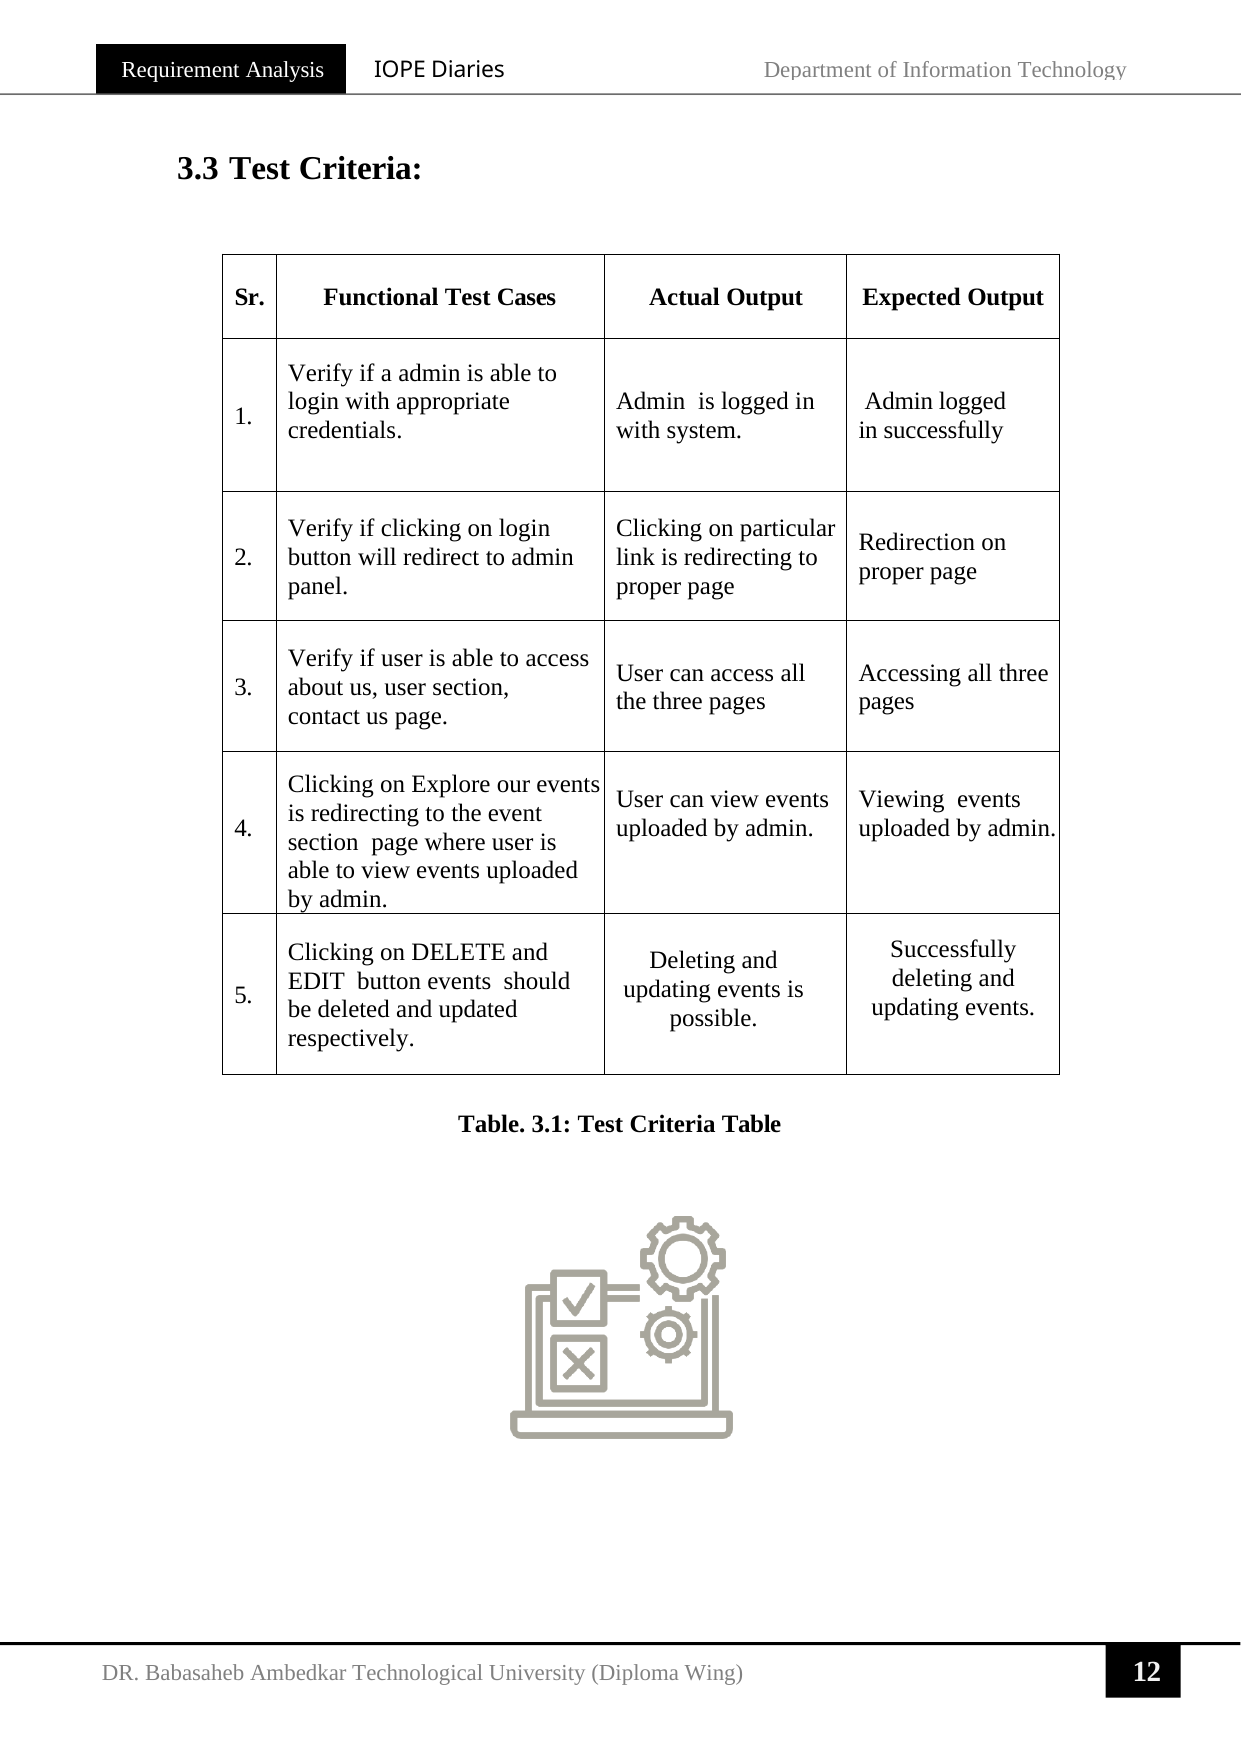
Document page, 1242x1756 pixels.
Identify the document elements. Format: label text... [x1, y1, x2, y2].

table_cell 5. [223, 914, 276, 1074]
table_cell User can view events uploaded by admin. [605, 752, 846, 913]
table_cell Accessing all three pages [847, 621, 1059, 751]
table_cell Admin is logged in with system. [605, 339, 846, 491]
table_cell Verify if user is able to access about us, user section, contact us page. [277, 621, 604, 751]
table_cell Deleting and updating events is possible. [605, 914, 846, 1074]
picture [0, 92, 1241, 150]
table_cell Verify if clicking on login button will redirect to admin panel. [277, 492, 604, 620]
table_cell Redirection on proper page [847, 492, 1059, 620]
picture [510, 1216, 733, 1439]
table_cell 4. [223, 752, 276, 913]
subtitle Test Criteria: [177, 148, 1194, 186]
table_cell Viewing events uploaded by admin. [847, 752, 1059, 913]
table_cell Clicking on DELETE and EDIT button events should be deleted and updated respectively. [277, 914, 604, 1074]
table_cell Verify if a admin is able to login with appropriate credentials. [277, 339, 604, 491]
table_header Sr. [223, 255, 276, 338]
table_cell 2. [223, 492, 276, 620]
table_header Functional Test Cases [277, 255, 604, 338]
table_cell User can access all the three pages [605, 621, 846, 751]
table_header Actual Output [605, 255, 846, 338]
table_header Expected Output [847, 255, 1059, 338]
table_cell 1. [223, 339, 276, 491]
table_cell Admin logged in successfully [847, 339, 1059, 491]
table_cell 3. [223, 621, 276, 751]
table_cell Clicking on Explore our events is redirecting to the event section page where user is able to view events uploaded by admin. [277, 752, 604, 913]
text Table. 3.1: Test Criteria Table [458, 1109, 1194, 1138]
table_cell Clicking on particular link is redirecting to proper page [605, 492, 846, 620]
table_cell Successfully deleting and updating events. [847, 914, 1059, 1074]
